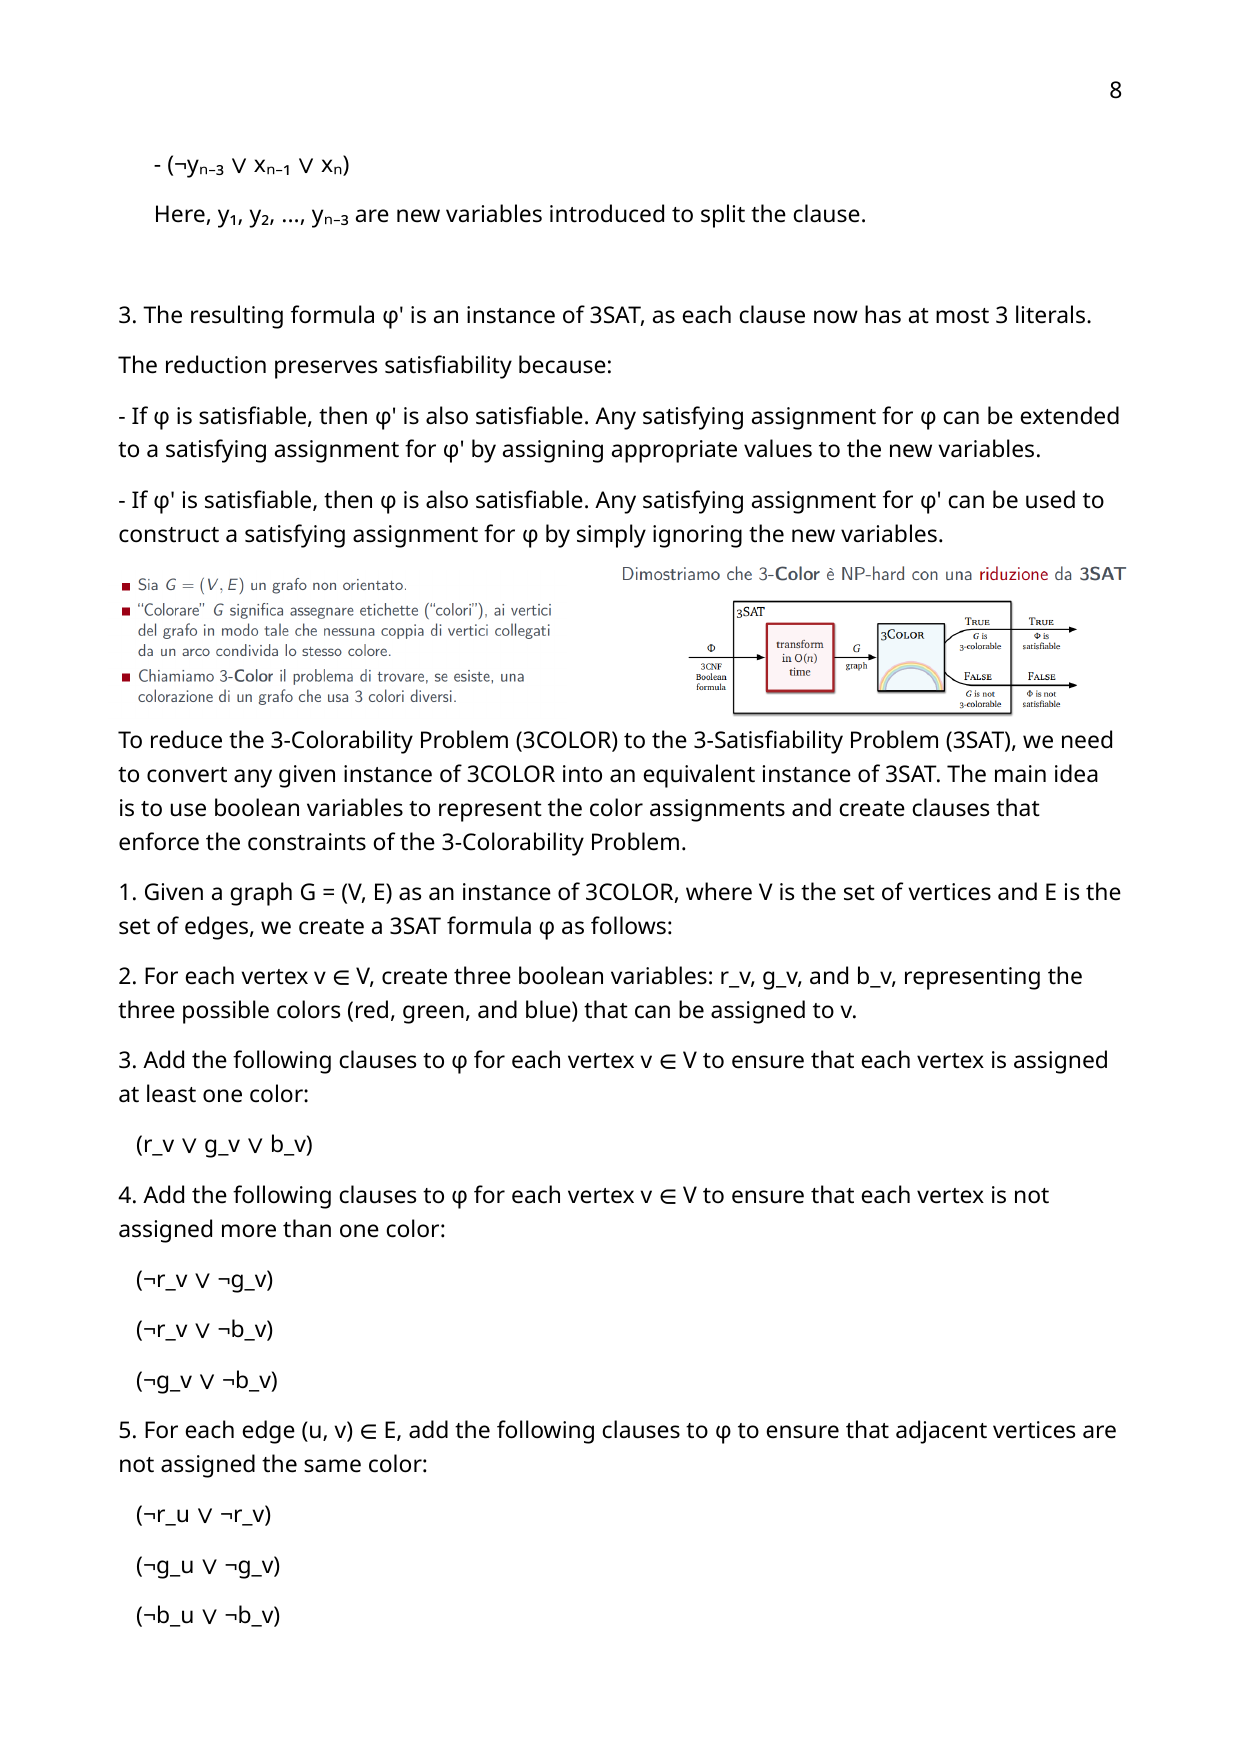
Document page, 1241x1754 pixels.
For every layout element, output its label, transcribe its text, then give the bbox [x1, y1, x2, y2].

text 5. For each edge (u, v) ∈ E, add the following clauses to φ to ensure that adjacent vertices are not assigned the same color: [118, 1414, 1122, 1479]
text Here, y₁, y₂, ..., yₙ₋₃ are new variables introduced to split the clause. [118, 198, 1122, 229]
text (¬g_u ∨ ¬g_v) [118, 1549, 1122, 1580]
text 3. Add the following clauses to φ for each vertex v ∈ V to ensure that each vertex is assigned at least one color: [118, 1044, 1122, 1109]
text - (¬yₙ₋₃ ∨ xₙ₋₁ ∨ xₙ) [118, 148, 1122, 179]
text 3. The resulting formula φ' is an instance of 3SAT, as each clause now has at most 3 literals. [118, 299, 1122, 330]
text (¬g_v ∨ ¬b_v) [118, 1364, 1122, 1395]
text 2. For each vertex v ∈ V, create three boolean variables: r_v, g_v, and b_v, representing the three possible colors (red, green, and blue) that can be assigned to v. [118, 960, 1122, 1025]
text 4. Add the following clauses to φ for each vertex v ∈ V to ensure that each vertex is not assigned more than one color: [118, 1179, 1122, 1244]
text - If φ is satisfiable, then φ' is also satisfiable. Any satisfying assignment for φ can be extended to a satisfying assignment for φ' by assigning appropriate values to the new variables. [118, 400, 1122, 465]
text (¬r_v ∨ ¬g_v) [118, 1263, 1122, 1294]
text (¬r_u ∨ ¬r_v) [118, 1498, 1122, 1530]
text 1. Given a graph G = (V, E) as an instance of 3COLOR, where V is the set of vertices and E is the set of edges, we create a 3SAT formula φ as follows: [118, 876, 1122, 941]
text To reduce the 3-Colorability Problem (3COLOR) to the 3-Satisfiability Problem (3SAT), we need to convert any given instance of 3COLOR into an equivalent instance of 3SAT. The main idea is to use boolean variables to represent the color assignments and create clauses that enforce the constraints of the 3-Colorability Problem. [118, 618, 1122, 857]
text (¬r_v ∨ ¬b_v) [118, 1313, 1122, 1345]
text The reduction preserves satisfiability because: [118, 349, 1122, 381]
text - If φ' is satisfiable, then φ is also satisfiable. Any satisfying assignment for φ' can be used to construct a satisfying assignment for φ by simply ignoring the new variables. [118, 484, 1122, 549]
text (¬b_u ∨ ¬b_v) [118, 1599, 1122, 1631]
picture [108, 570, 568, 719]
text (r_v ∨ g_v ∨ b_v) [118, 1128, 1122, 1160]
picture [614, 560, 1138, 727]
